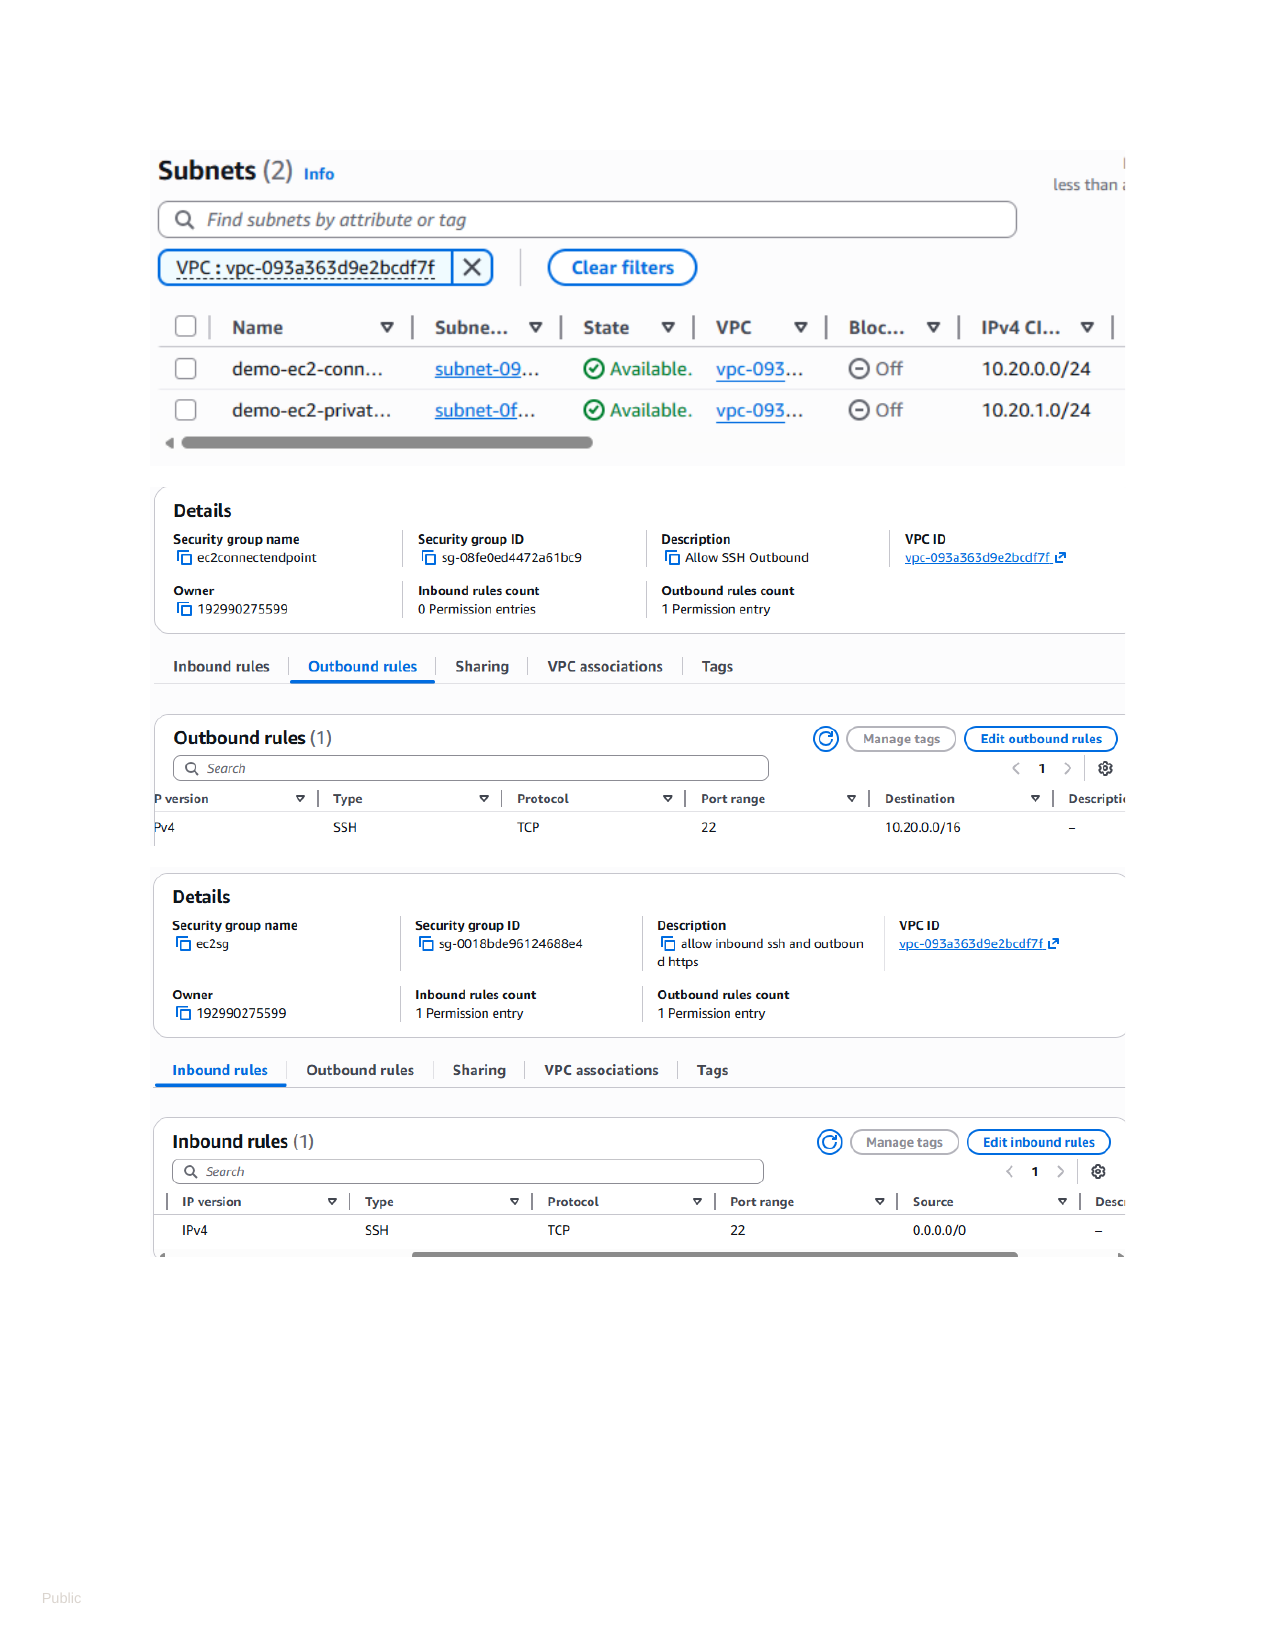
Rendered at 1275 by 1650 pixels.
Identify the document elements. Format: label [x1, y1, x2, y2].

picture [150, 487, 1125, 846]
picture [150, 150, 1125, 466]
picture [150, 867, 1125, 1257]
